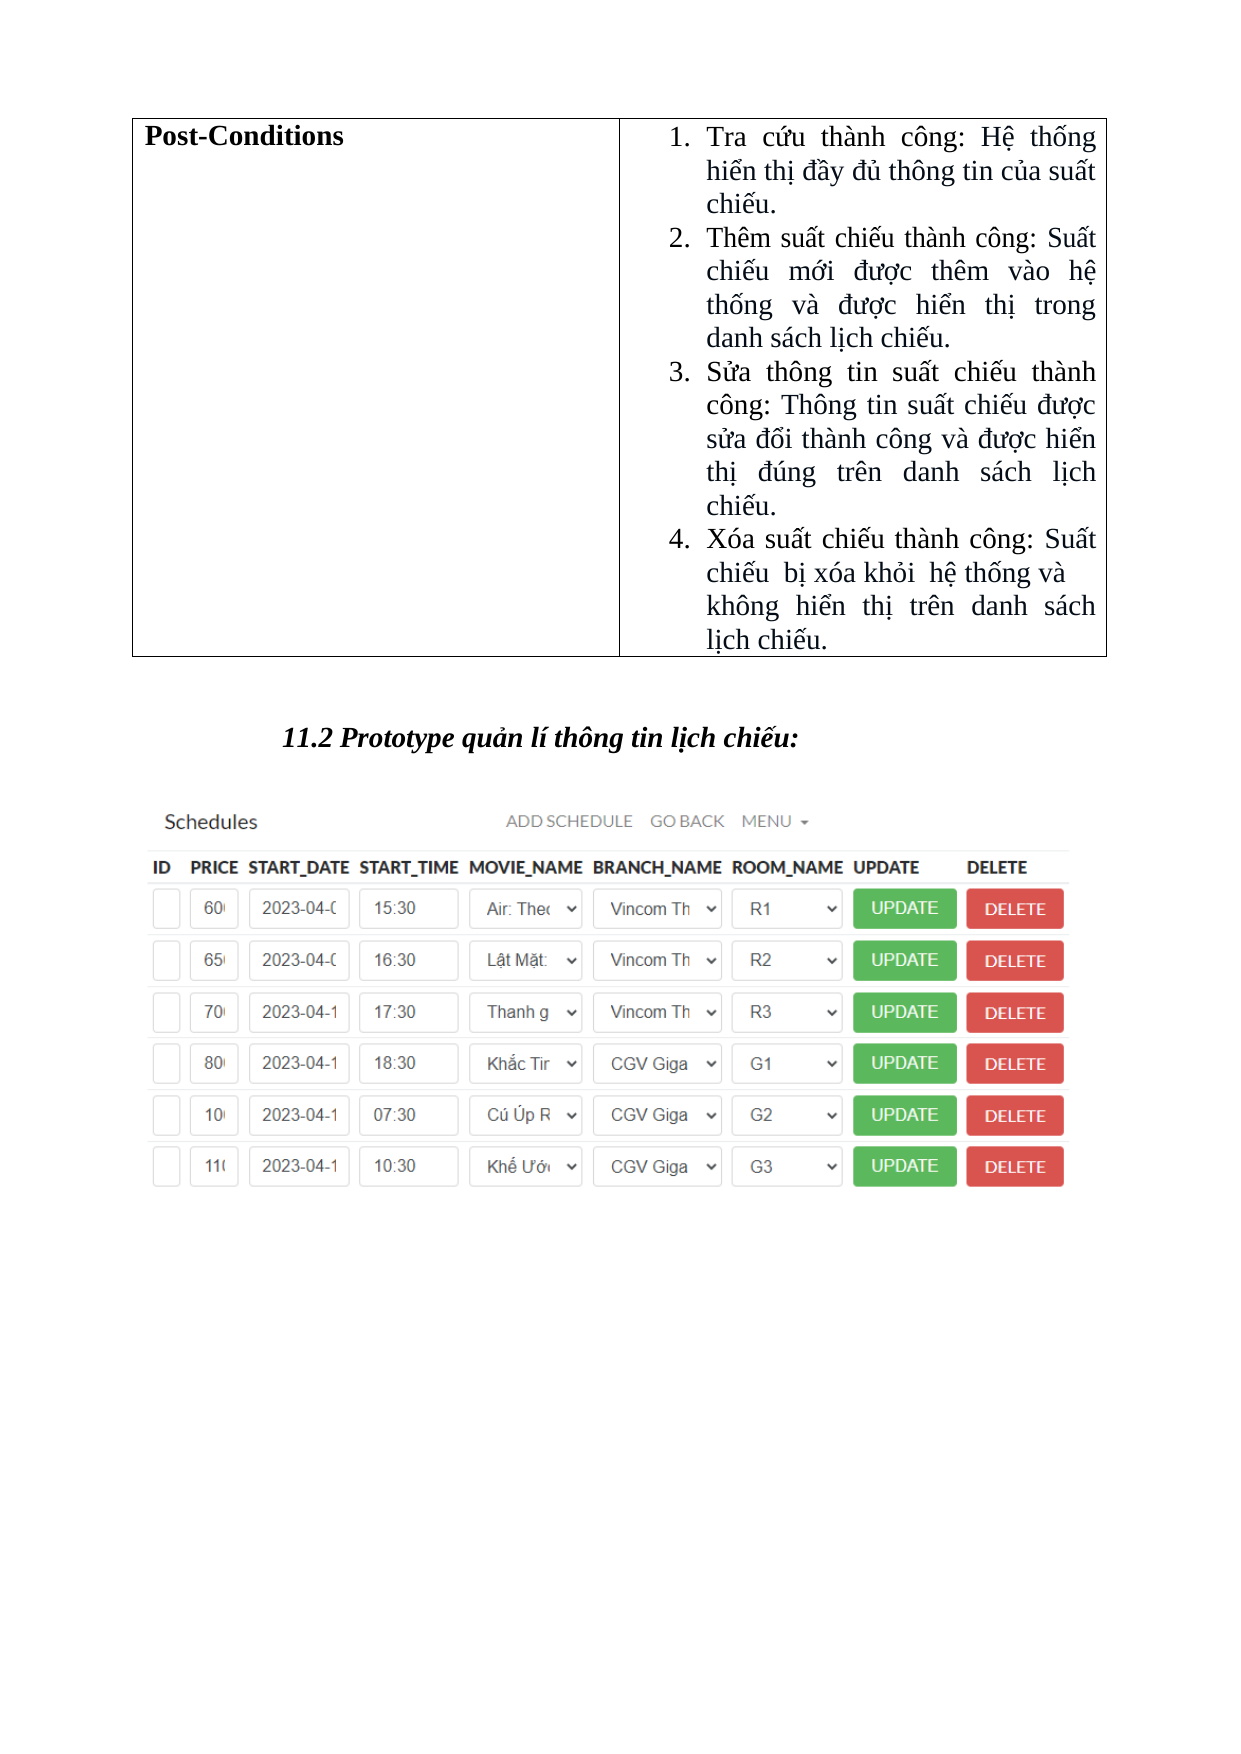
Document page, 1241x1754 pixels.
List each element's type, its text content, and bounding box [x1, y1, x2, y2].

subtitle Prototype quản lí thông tin lịch chiếu: [282, 720, 1152, 754]
picture [119, 792, 1121, 1227]
table_header Tra cứu thành công: Hệ thống hiển thị đầy đủ thông tin của suất chiếu. Thêm suất chiếu thành công: Suất chiếu mới được thêm vào hệ thống và được hiển thị trong danh sách lịch chiếu. Sửa thông tin suất chiếu thành công: Thông tin suất chiếu được sửa đổi thành công và được hiển thị đúng trên danh sách lịch chiếu. Xóa suất chiếu thành công: Suất chiếu bị xóa khỏi hệ thống và không hiển thị trên danh sách lịch chiếu. [620, 119, 1106, 656]
table_header Post-Conditions [133, 119, 619, 656]
